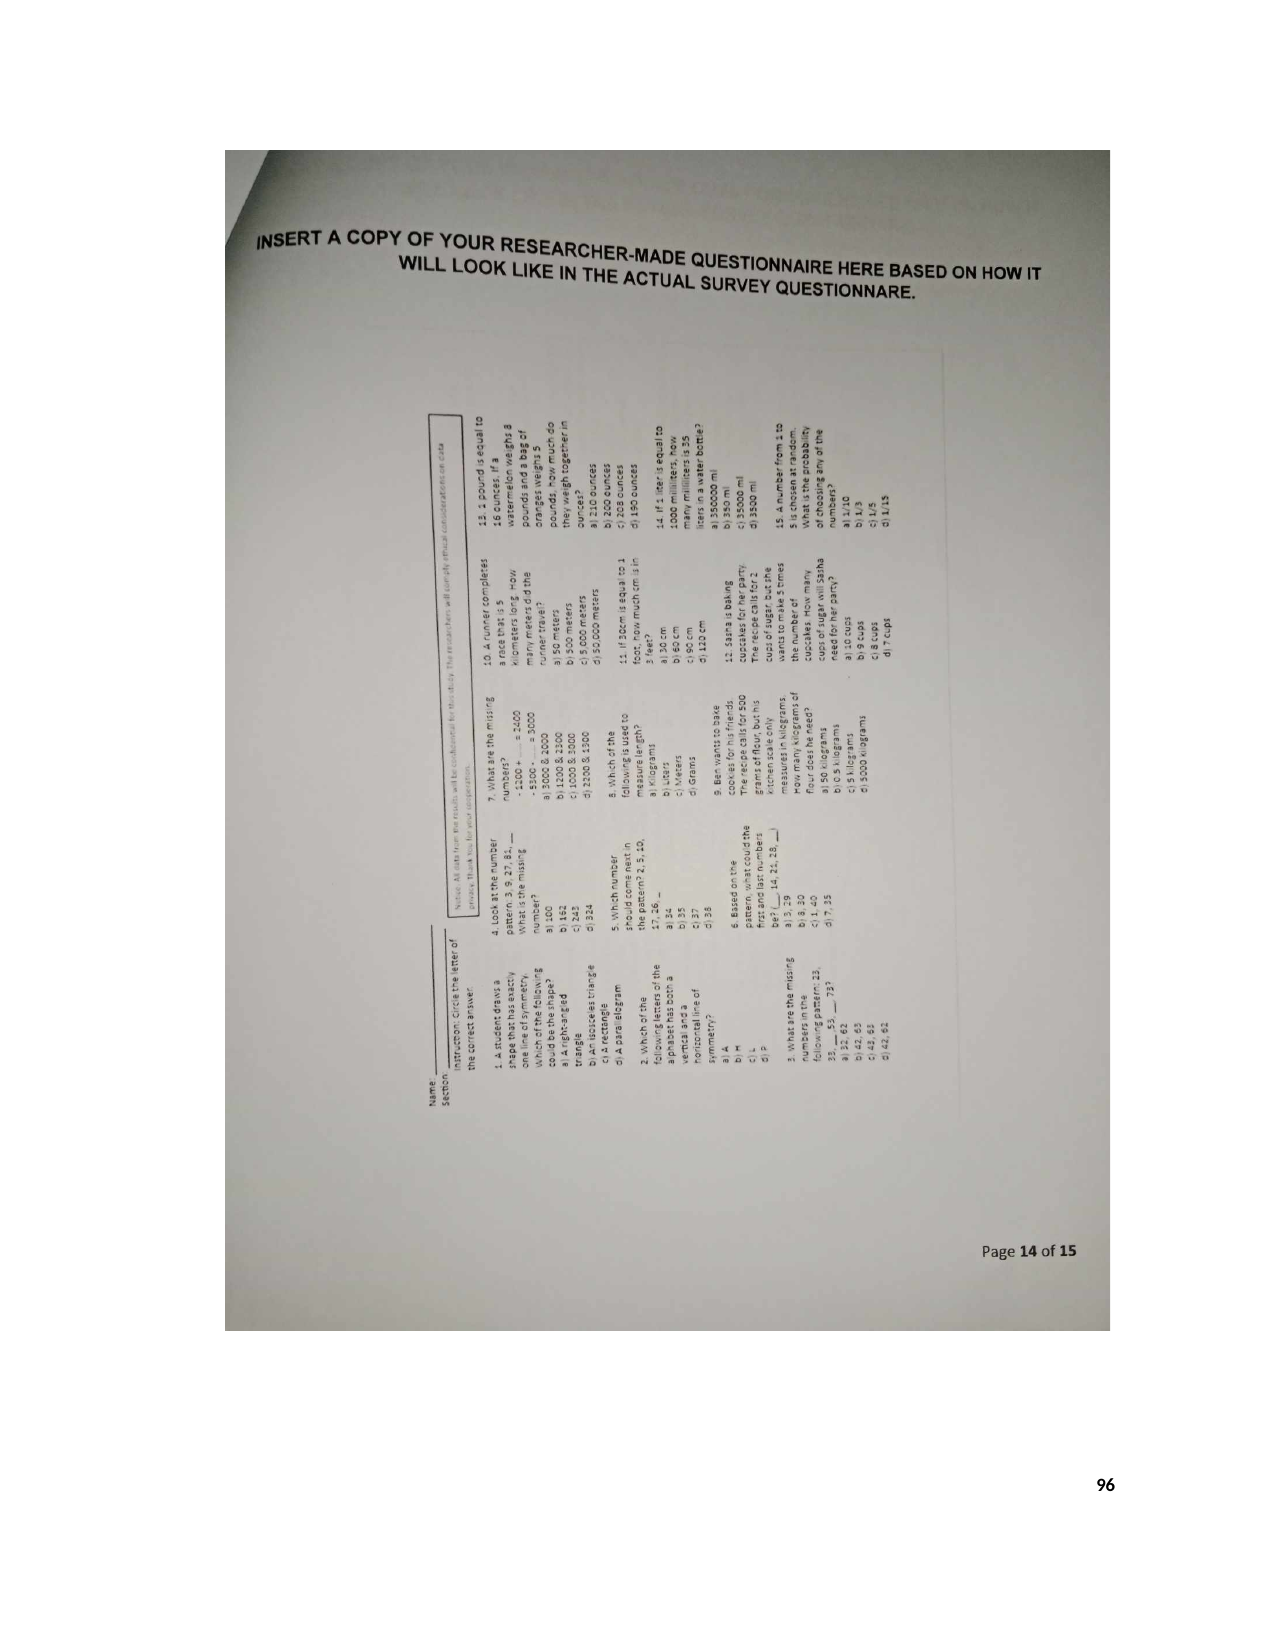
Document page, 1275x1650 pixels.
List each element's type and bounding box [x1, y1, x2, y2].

picture [225, 150, 1111, 1331]
